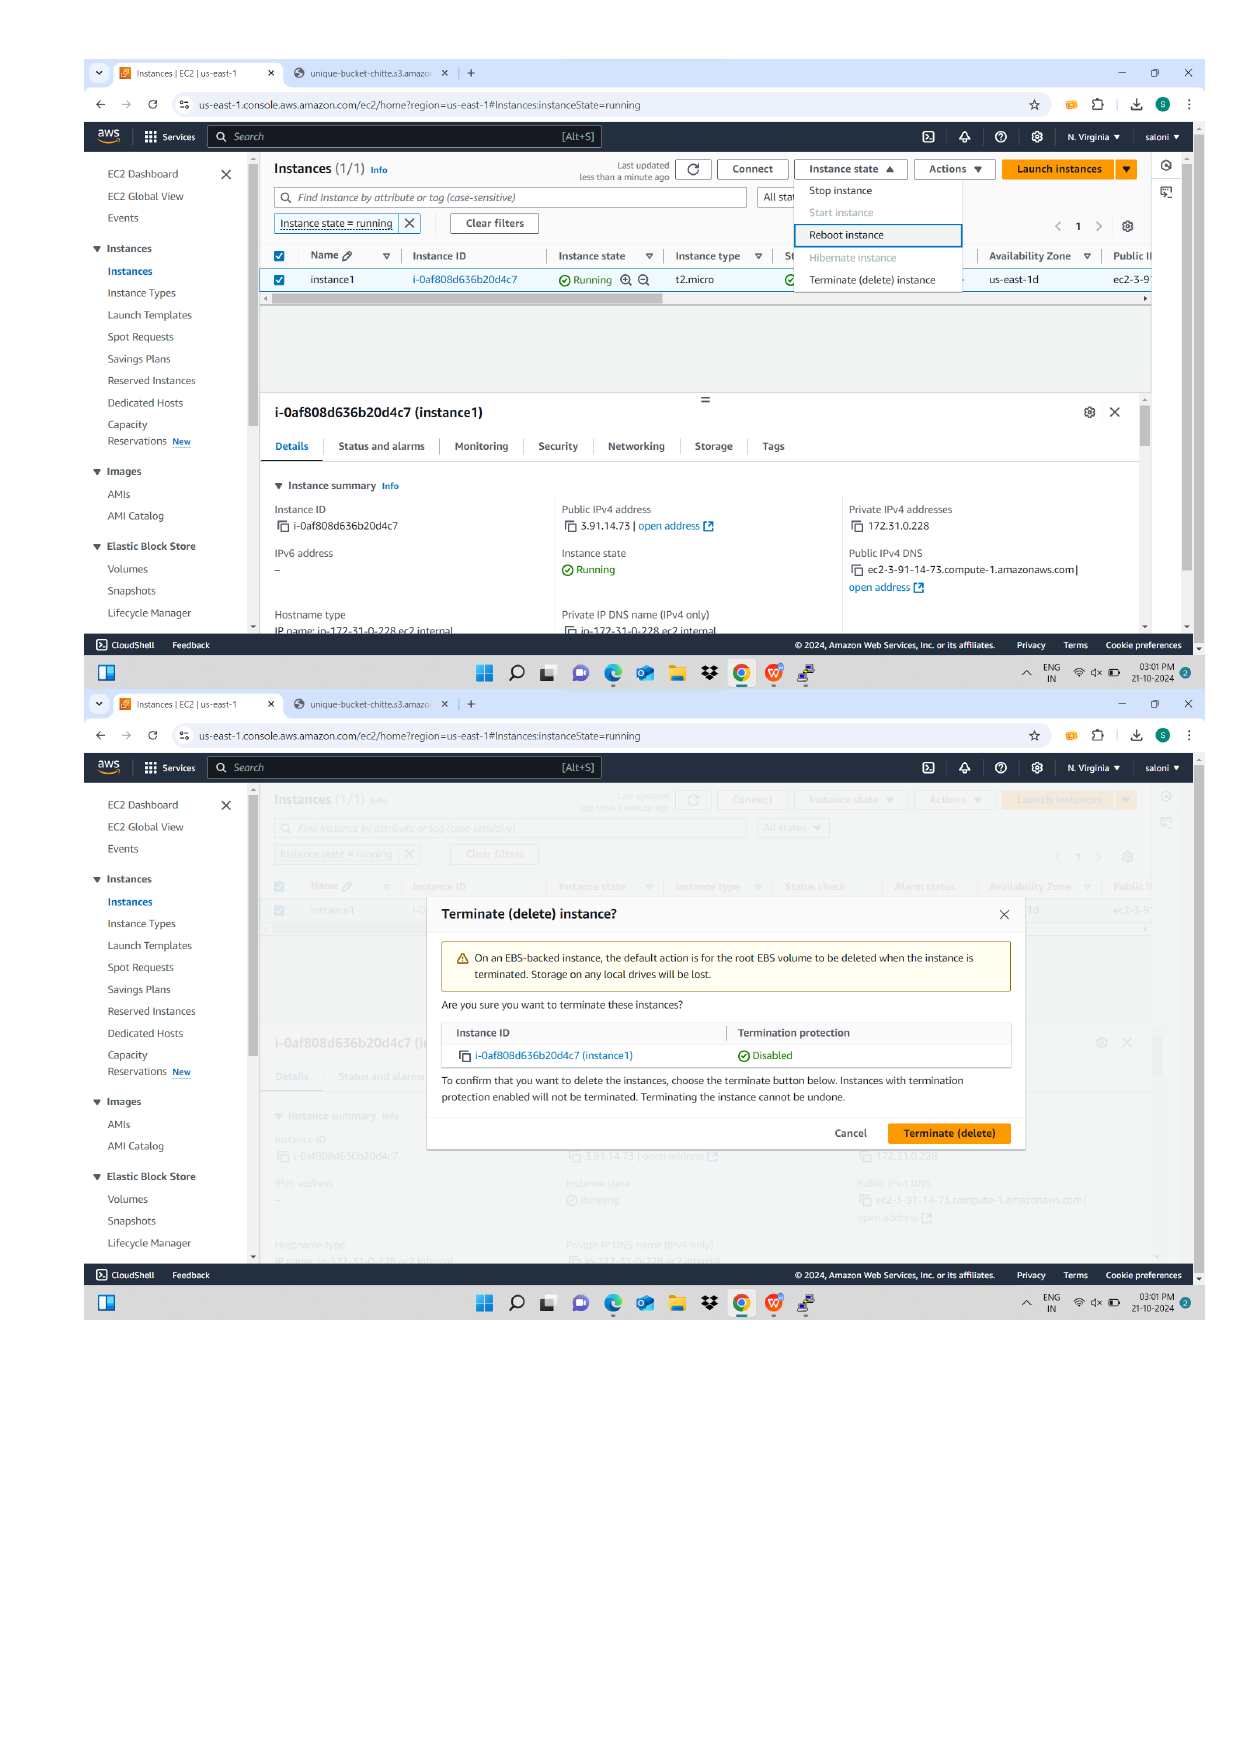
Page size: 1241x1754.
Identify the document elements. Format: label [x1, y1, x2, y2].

picture [84, 59, 1205, 1320]
